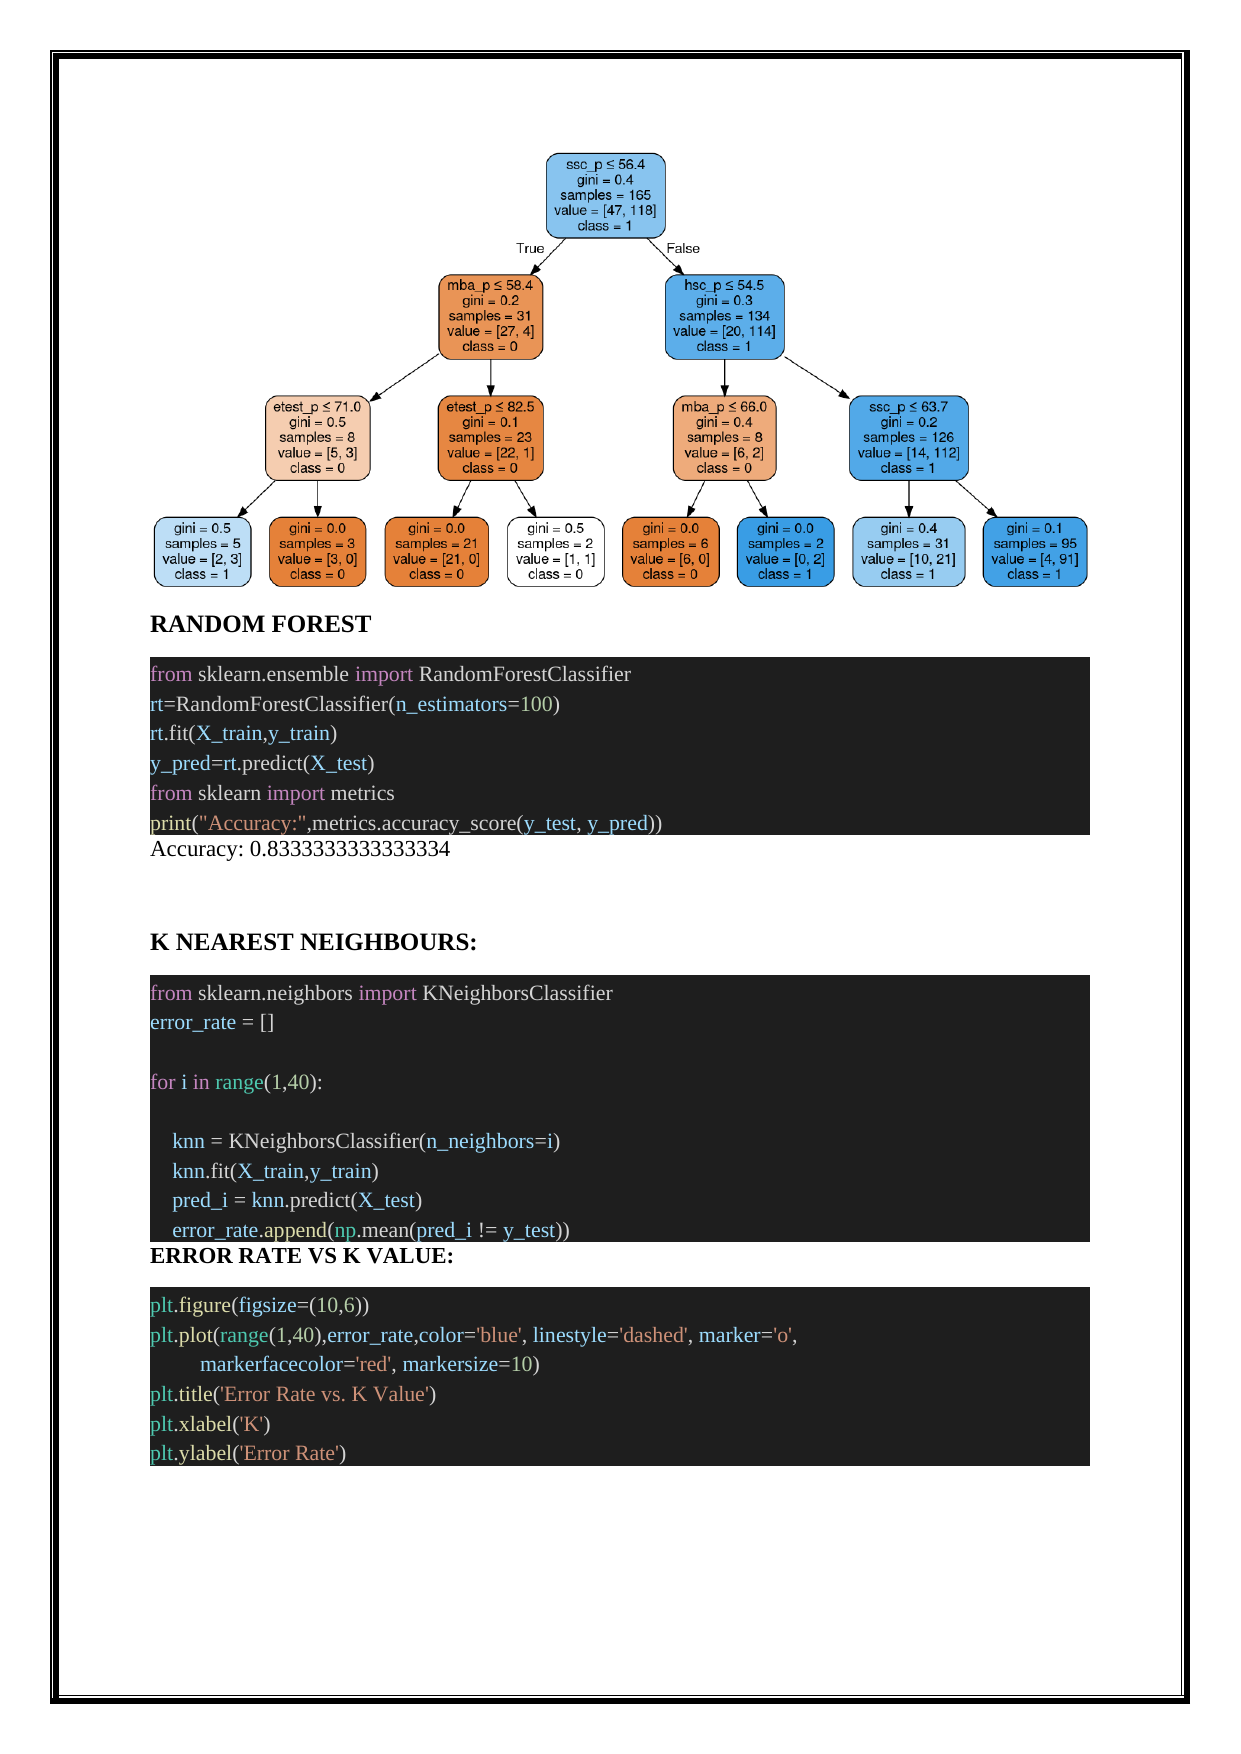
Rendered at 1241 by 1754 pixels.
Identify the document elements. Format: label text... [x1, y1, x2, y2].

text ERROR RATE VS K VALUE: [150, 1242, 1090, 1269]
text plt.ylabel('Error Rate') [150, 1436, 1090, 1466]
text K NEAREST NEIGHBOURS: [150, 927, 1090, 956]
text plt.plot(range(1,40),error_rate,color='blue', linestyle='dashed', marker='o', [150, 1317, 1090, 1347]
text from sklearn import metrics [150, 775, 1090, 805]
text pred_i = knn.predict(X_test) [150, 1183, 1090, 1213]
text error_rate = [] [150, 1005, 1090, 1034]
text from sklearn.neighbors import KNeighborsClassifier [150, 975, 1090, 1005]
text print("Accuracy:",metrics.accuracy_score(y_test, y_pred)) [150, 805, 1090, 835]
text rt.fit(X_train,y_train) [150, 716, 1090, 746]
text RANDOM FOREST [150, 609, 1090, 638]
text plt.figure(figsize=(10,6)) [150, 1287, 1090, 1317]
text plt.title('Error Rate vs. K Value') [150, 1377, 1090, 1406]
text rt=RandomForestClassifier(n_estimators=100) [150, 686, 1090, 716]
text plt.xlabel('K') [150, 1406, 1090, 1436]
text Accuracy: 0.8333333333333334 [150, 835, 1090, 861]
text from sklearn.ensemble import RandomForestClassifier [150, 657, 1090, 686]
text for i in range(1,40): [150, 1064, 1090, 1094]
text markerfacecolor='red', markersize=10) [150, 1347, 1090, 1377]
picture [150, 150, 1091, 590]
text knn = KNeighborsClassifier(n_neighbors=i) [150, 1124, 1090, 1153]
text knn.fit(X_train,y_train) [150, 1153, 1090, 1183]
text error_rate.append(np.mean(pred_i != y_test)) [150, 1213, 1090, 1242]
text y_pred=rt.predict(X_test) [150, 746, 1090, 775]
